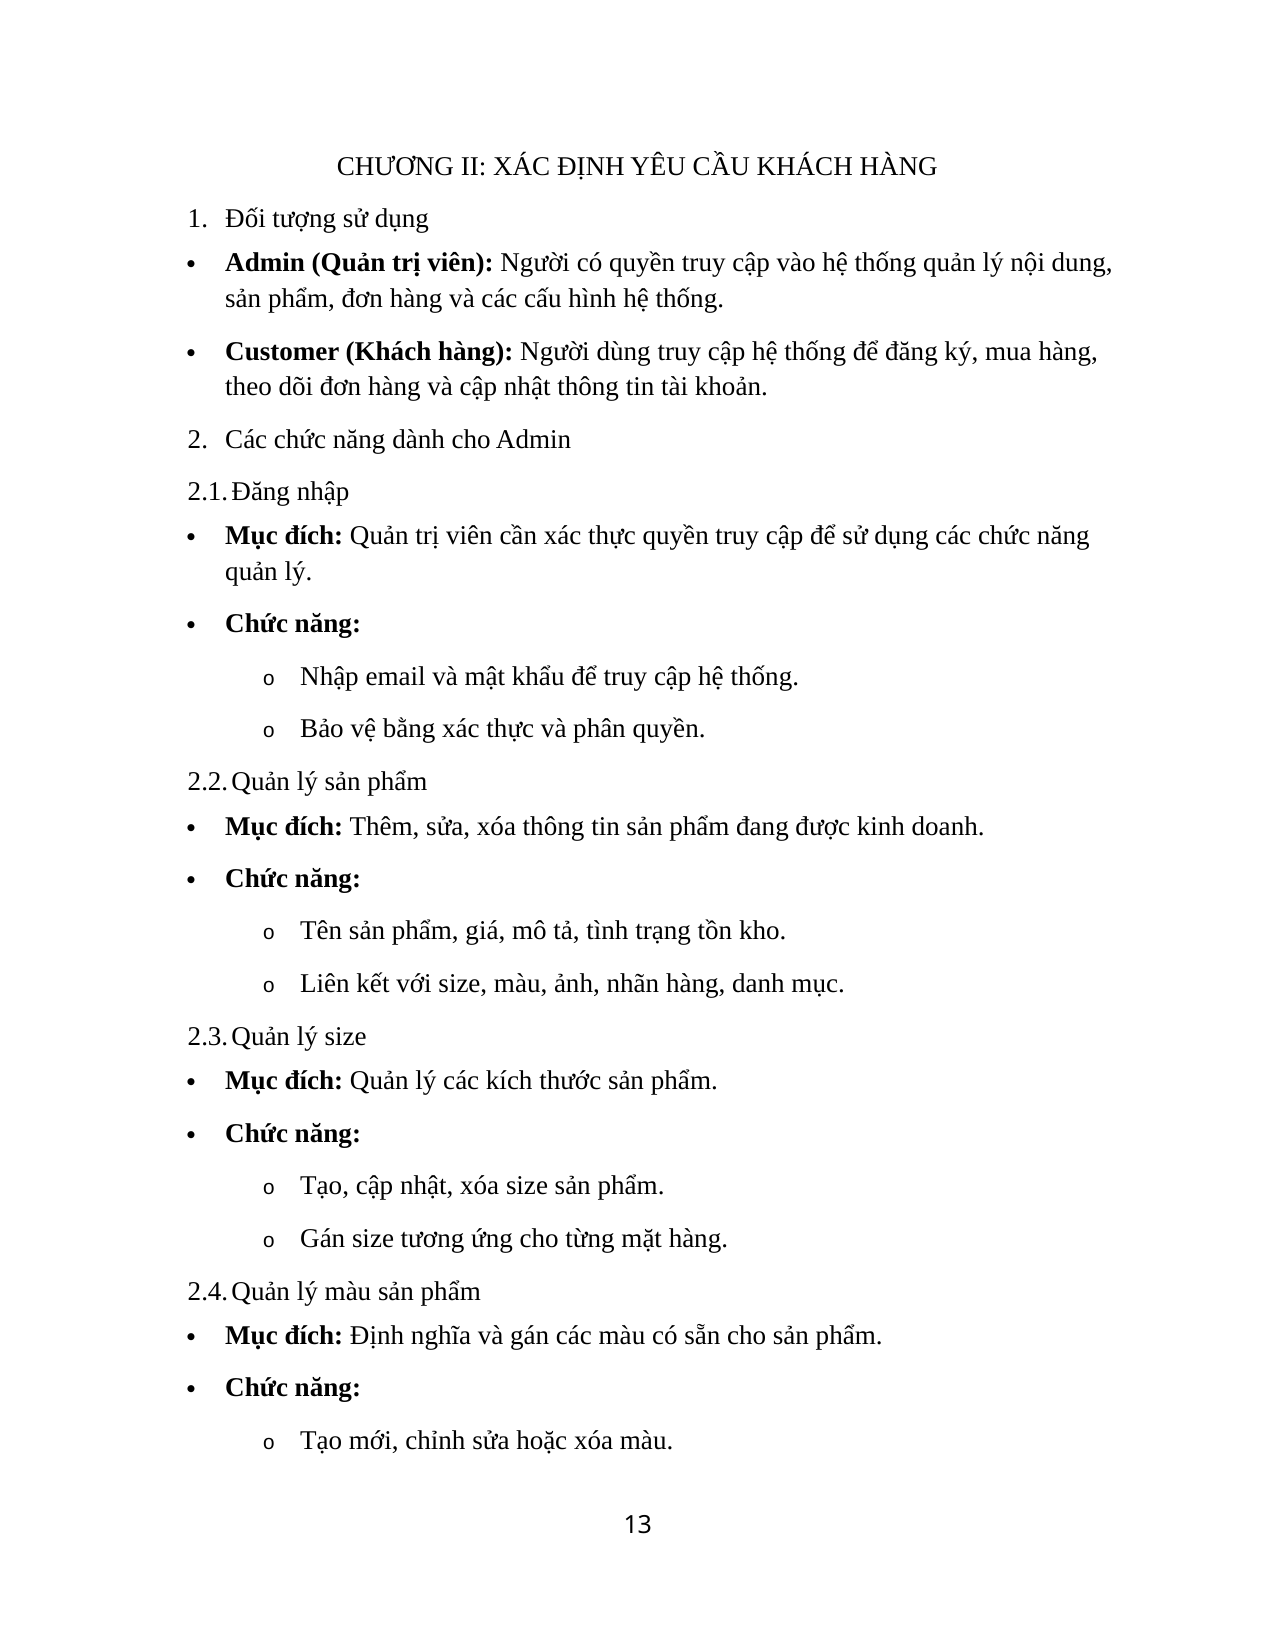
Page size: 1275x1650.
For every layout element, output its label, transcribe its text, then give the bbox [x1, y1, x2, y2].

list Chức năng: [187, 607, 1125, 638]
list Nhập email và mật khẩu để truy cập hệ thống. [262, 660, 1125, 691]
subtitle Quản lý sản phẩm [187, 766, 1125, 797]
list Gán size tương ứng cho từng mặt hàng. [262, 1222, 1125, 1253]
subtitle Đối tượng sử dụng [187, 202, 1125, 233]
list Bảo vệ bằng xác thực và phân quyền. [262, 713, 1125, 744]
subtitle Đăng nhập [187, 475, 1125, 506]
list Liên kết với size, màu, ảnh, nhãn hàng, danh mục. [262, 967, 1125, 999]
list Tạo mới, chỉnh sửa hoặc xóa màu. [262, 1424, 1125, 1455]
subtitle Các chức năng dành cho Admin [187, 423, 1125, 454]
list Mục đích: Định nghĩa và gán các màu có sẵn cho sản phẩm. [187, 1319, 1125, 1350]
list Chức năng: [187, 1117, 1125, 1148]
subtitle Quản lý size [187, 1020, 1125, 1051]
subtitle Quản lý màu sản phẩm [187, 1275, 1125, 1306]
list Chức năng: [187, 862, 1125, 893]
list Admin (Quản trị viên): Người có quyền truy cập vào hệ thống quản lý nội dung, sản phẩm, đơn hàng và các cấu hình hệ thống. [187, 246, 1125, 313]
list Mục đích: Thêm, sửa, xóa thông tin sản phẩm đang được kinh doanh. [187, 809, 1125, 841]
list Tạo, cập nhật, xóa size sản phẩm. [262, 1169, 1125, 1201]
list Chức năng: [187, 1371, 1125, 1402]
list Tên sản phẩm, giá, mô tả, tình trạng tồn kho. [262, 914, 1125, 946]
list Customer (Khách hàng): Người dùng truy cập hệ thống để đăng ký, mua hàng, theo dõi đơn hàng và cập nhật thông tin tài khoản. [187, 334, 1125, 401]
list Mục đích: Quản trị viên cần xác thực quyền truy cập để sử dụng các chức năng quản lý. [187, 519, 1125, 586]
list Mục đích: Quản lý các kích thước sản phẩm. [187, 1064, 1125, 1095]
subtitle CHƯƠNG II: XÁC ĐỊNH YÊU CẦU KHÁCH HÀNG [150, 150, 1125, 181]
